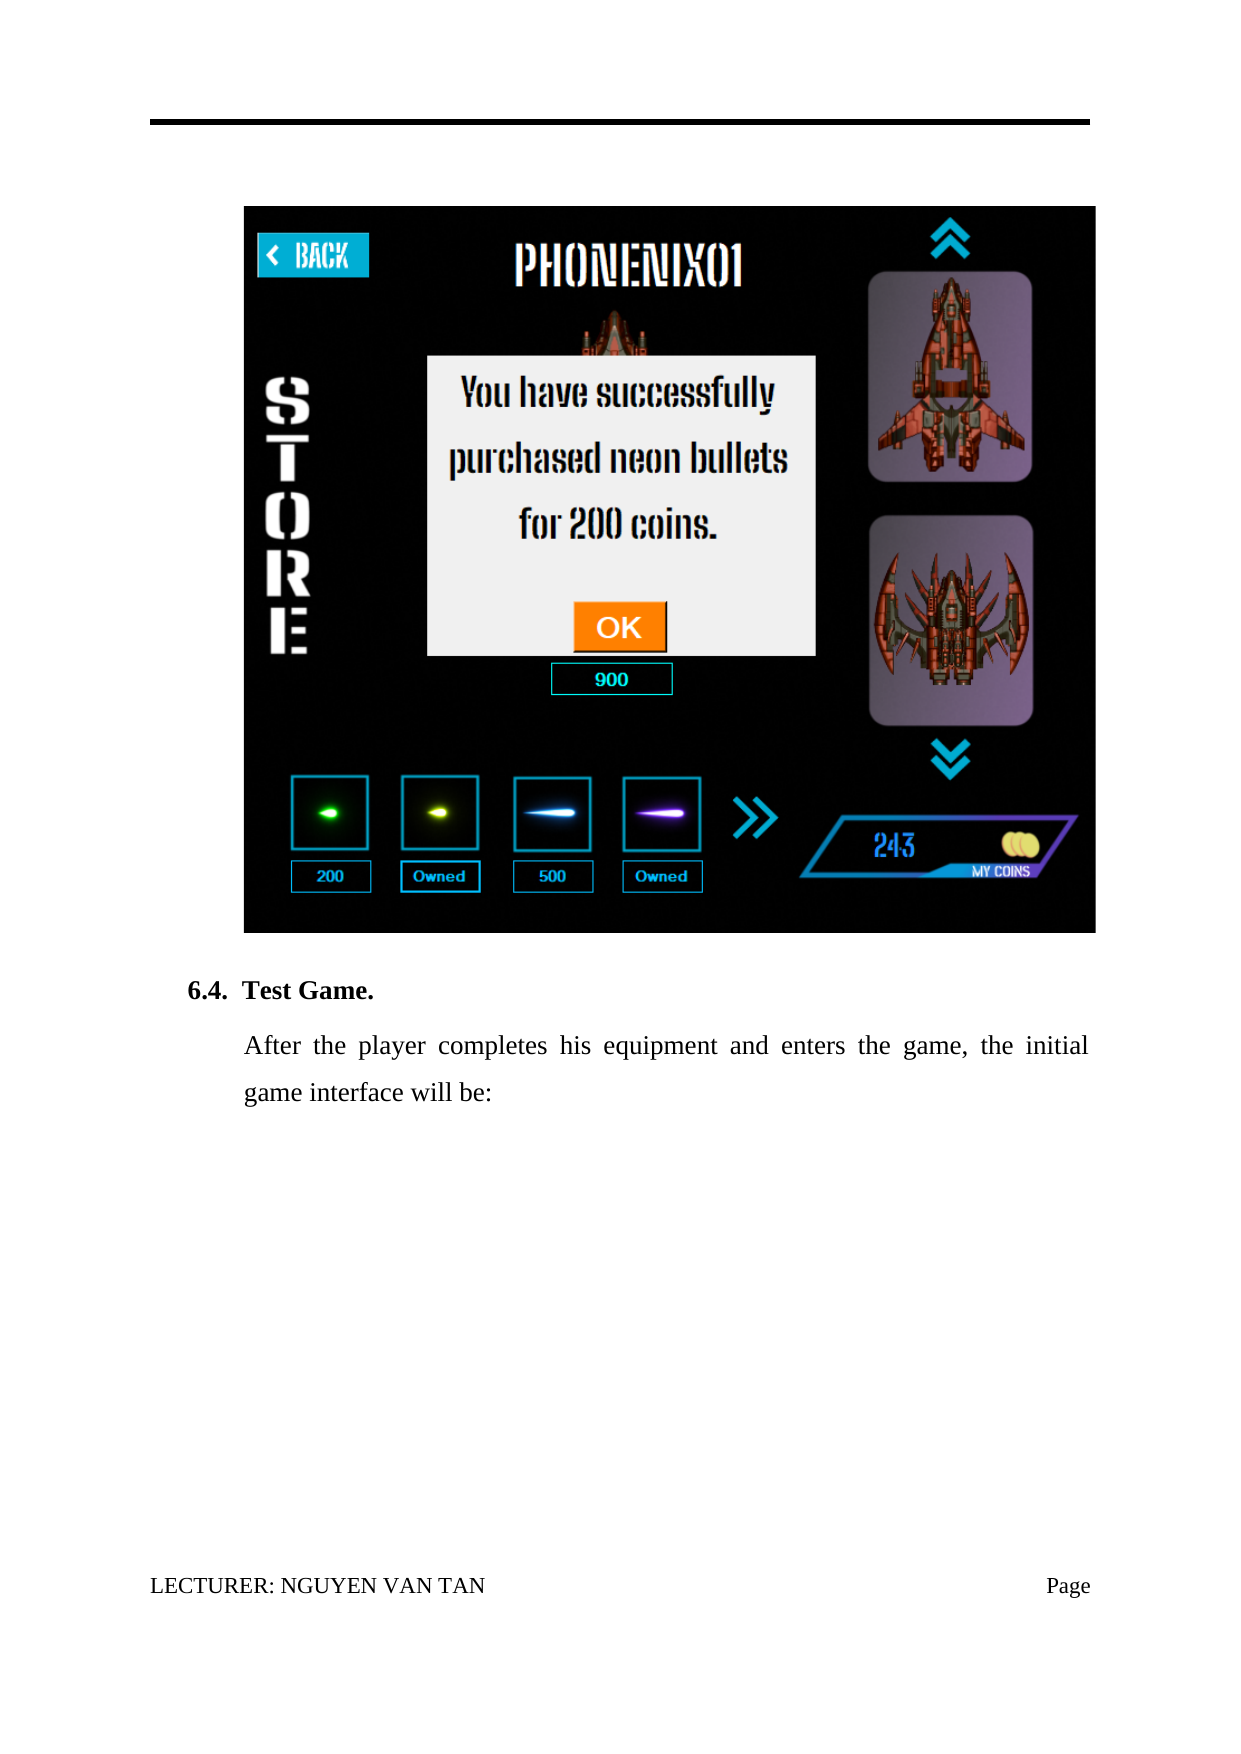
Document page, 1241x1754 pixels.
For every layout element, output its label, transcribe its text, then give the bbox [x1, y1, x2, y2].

text After the player completes his equipment and enters the game, the initial game interface will be: [244, 1029, 1090, 1107]
picture [243, 206, 1096, 933]
subtitle 6.4. Test Game. [187, 974, 1090, 1005]
